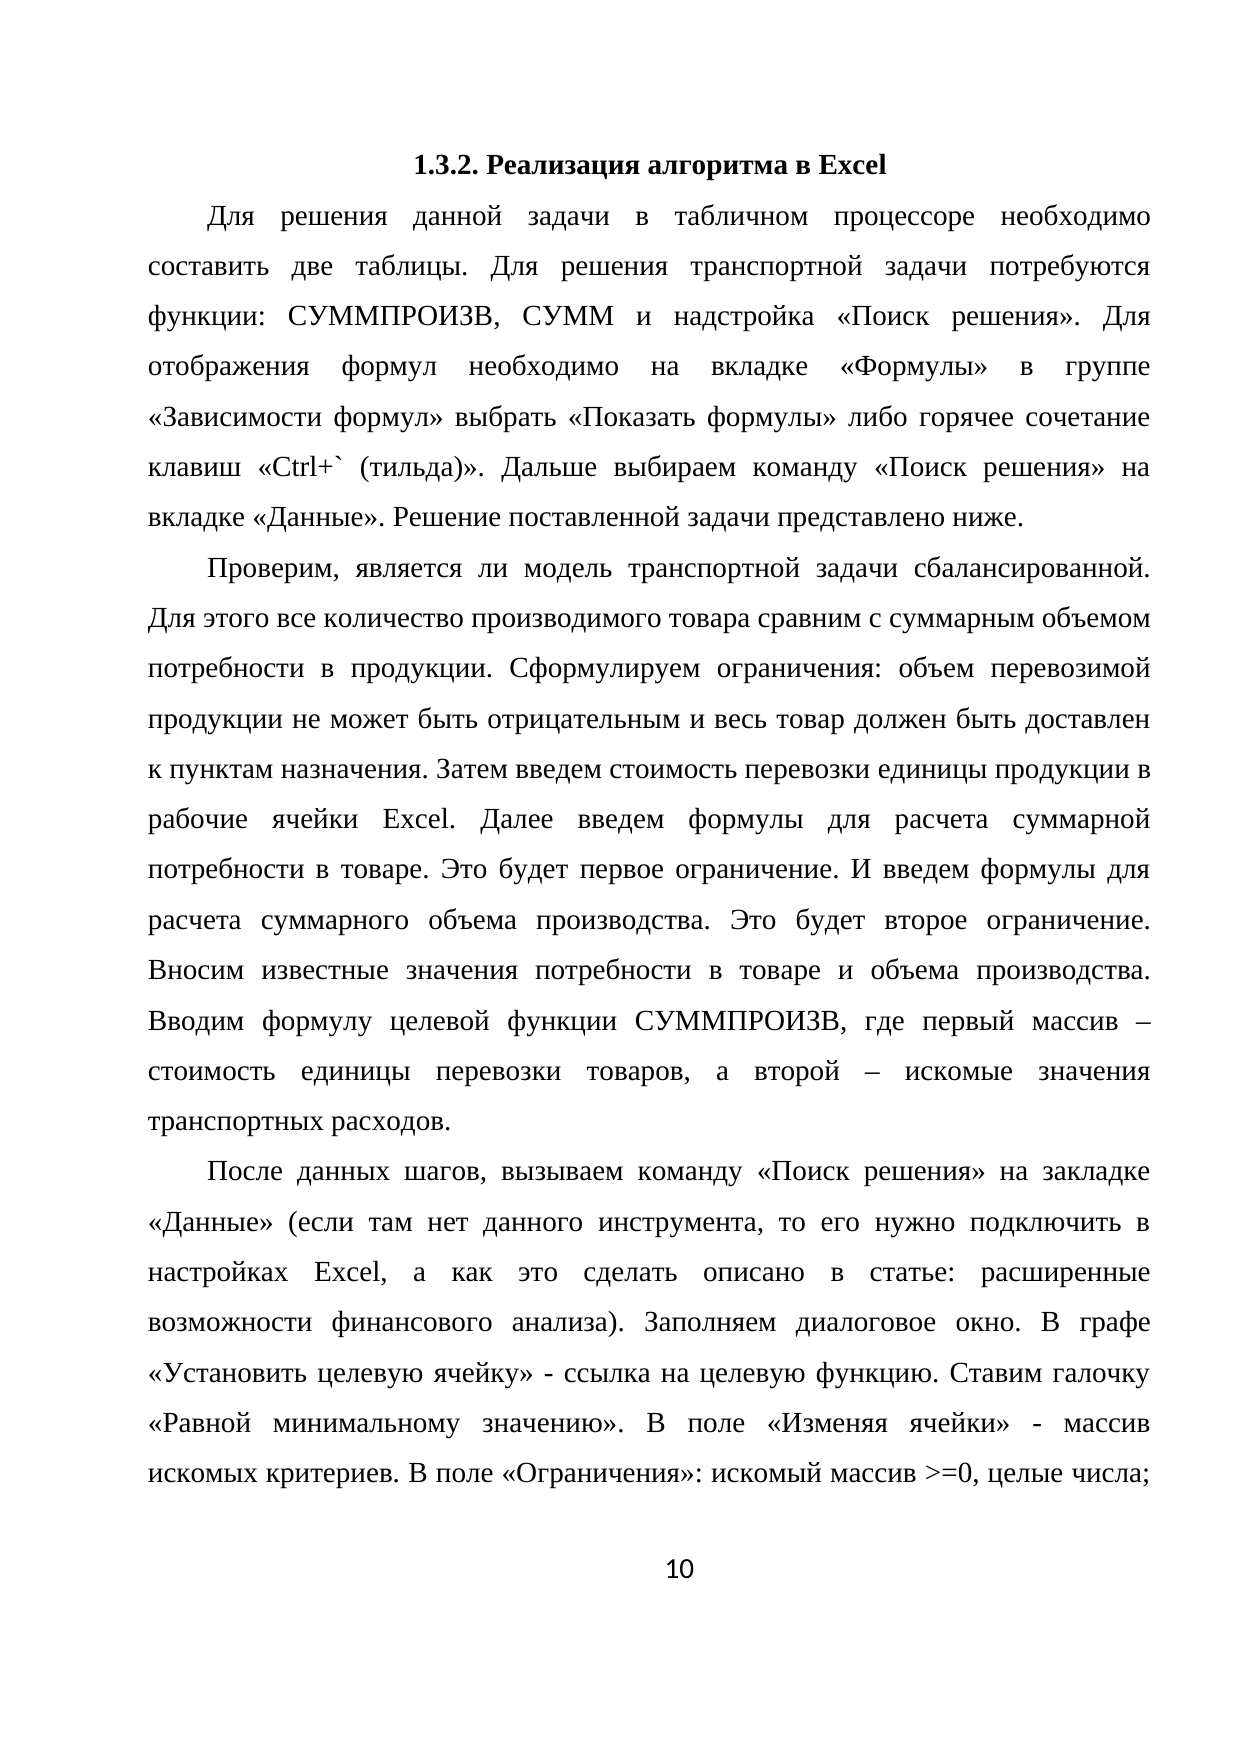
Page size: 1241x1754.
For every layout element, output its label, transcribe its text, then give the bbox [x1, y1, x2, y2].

text Для решения данной задачи в табличном процессоре необходимо составить две таблицы. Для решения транспортной задачи потребуются функции: СУММПРОИЗВ, СУММ и надстройка «Поиск решения». Для отображения формул необходимо на вкладке «Формулы» в группе «Зависимости формул» выбрать «Показать формулы» либо горячее сочетание клавиш «Ctrl+` (тильда)». Дальше выбираем команду «Поиск решения» на вкладке «Данные». Решение поставленной задачи представлено ниже. [148, 198, 1152, 533]
text Проверим, является ли модель транспортной задачи сбалансированной. Для этого все количество производимого товара сравним с суммарным объемом потребности в продукции. Сформулируем ограничения: объем перевозимой продукции не может быть отрицательным и весь товар должен быть доставлен к пунктам назначения. Затем введем стоимость перевозки единицы продукции в рабочие ячейки Excel. Далее введем формулы для расчета суммарной потребности в товаре. Это будет первое ограничение. И введем формулы для расчета суммарного объема производства. Это будет второе ограничение. Вносим известные значения потребности в товаре и объема производства. Вводим формулу целевой функции СУММПРОИЗВ, где первый массив – стоимость единицы перевозки товаров, а второй – искомые значения транспортных расходов. [148, 550, 1152, 1137]
text 1.3.2. Реализация алгоритма в Excel [148, 147, 1152, 181]
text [148, 1153, 1152, 1489]
